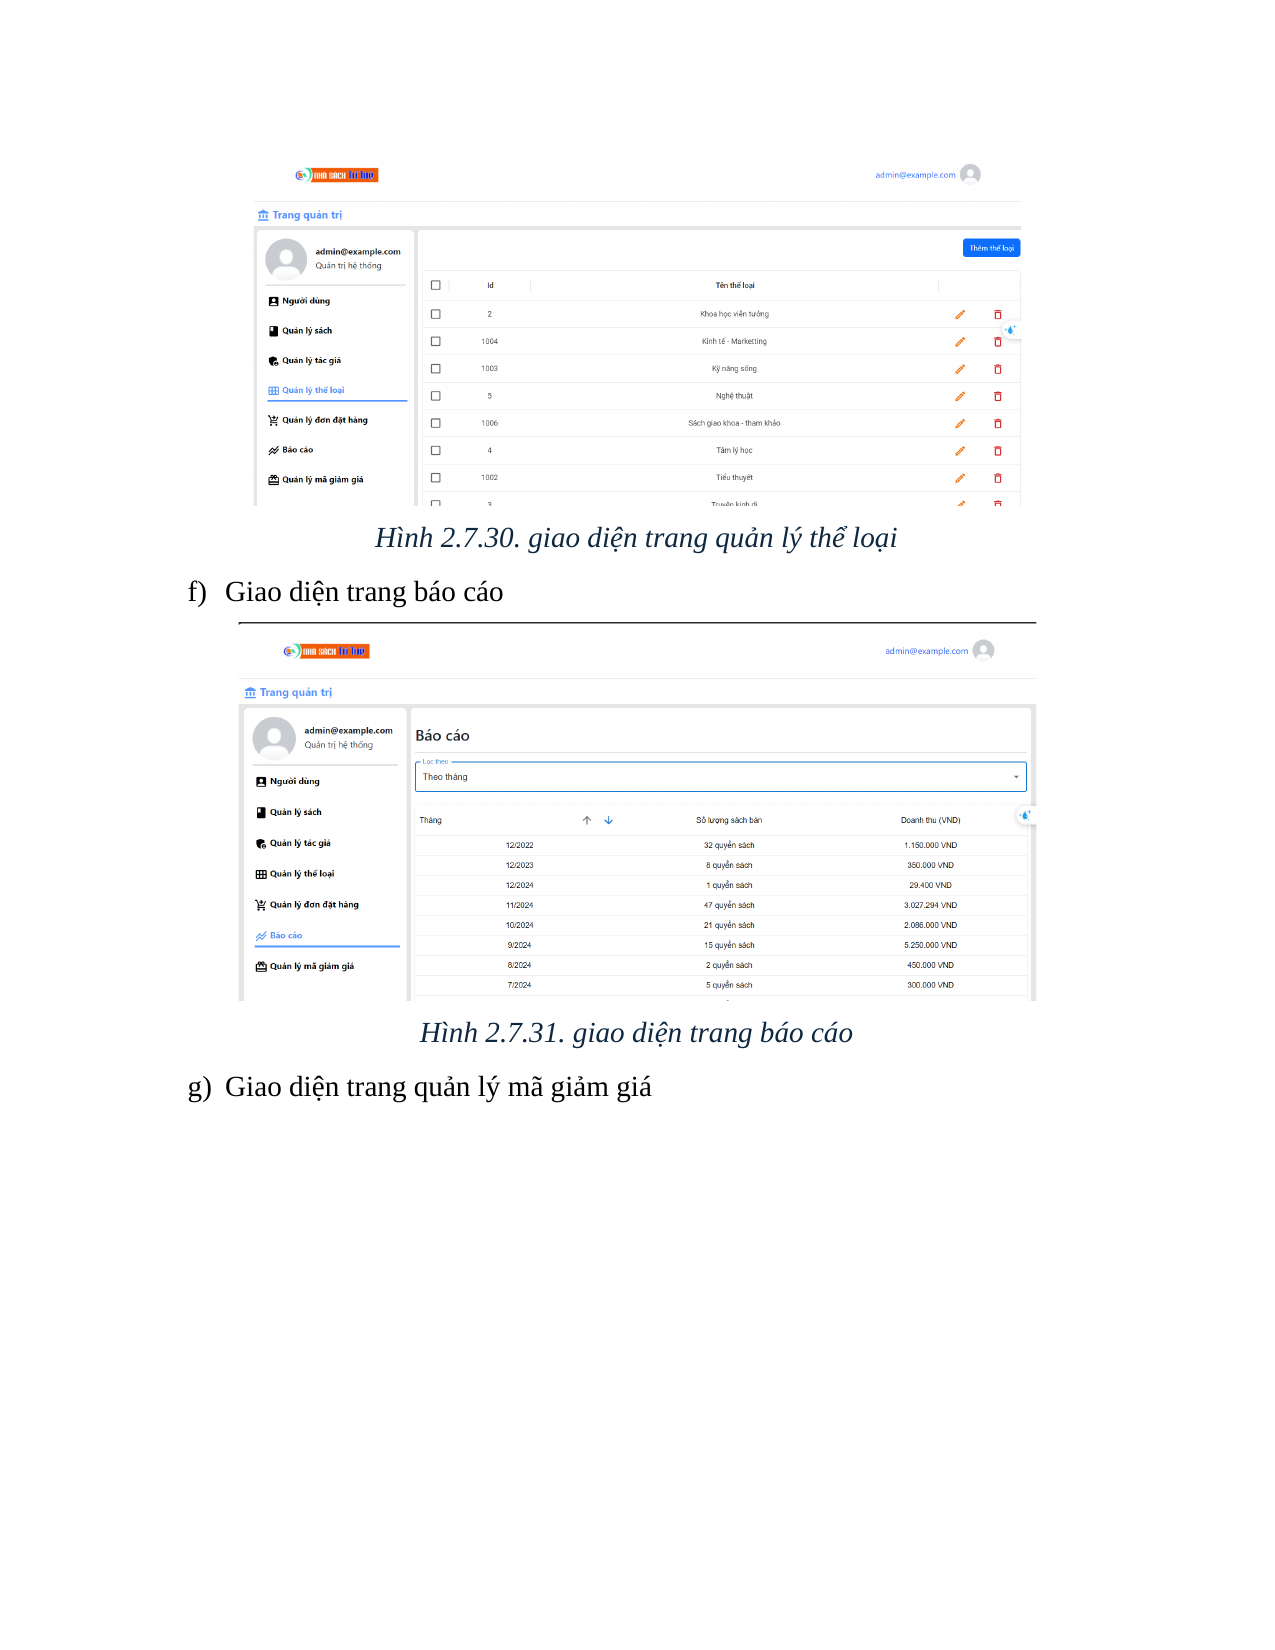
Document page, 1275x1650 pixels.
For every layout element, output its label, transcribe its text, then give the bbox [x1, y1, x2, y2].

picture [253, 150, 1022, 506]
picture [238, 622, 1037, 1001]
list Giao diện trang quản lý mã giảm giá [187, 1069, 1125, 1103]
list Giao diện trang báo cáo [187, 574, 1125, 608]
